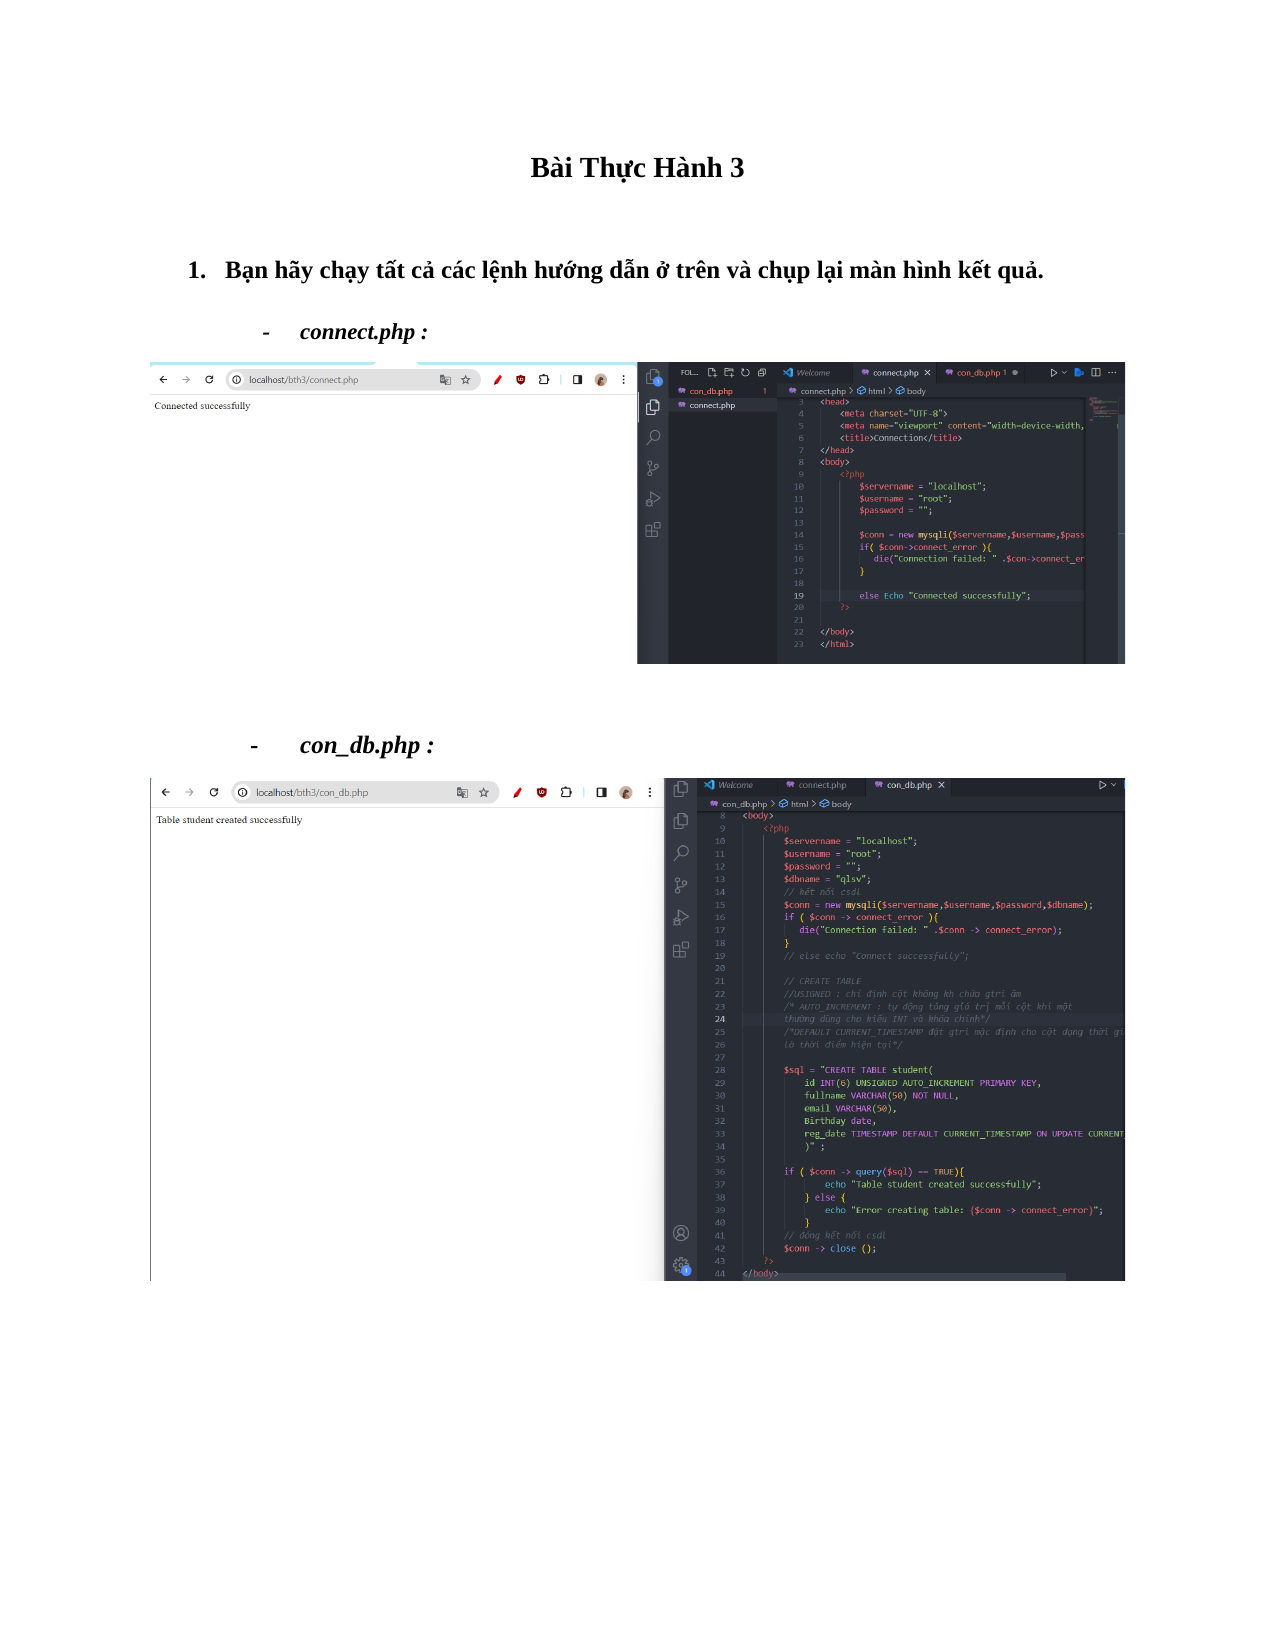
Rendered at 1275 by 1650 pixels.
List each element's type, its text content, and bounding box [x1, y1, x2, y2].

list connect.php : [262, 318, 1125, 344]
text - con_db.php : [150, 731, 1125, 759]
text Bài Thực Hành 3 [150, 150, 1125, 183]
picture [150, 362, 1125, 664]
picture [150, 778, 1125, 1281]
list Bạn hãy chạy tất cả các lệnh hướng dẫn ở trên và chụp lại màn hình kết quả. [187, 256, 1125, 284]
